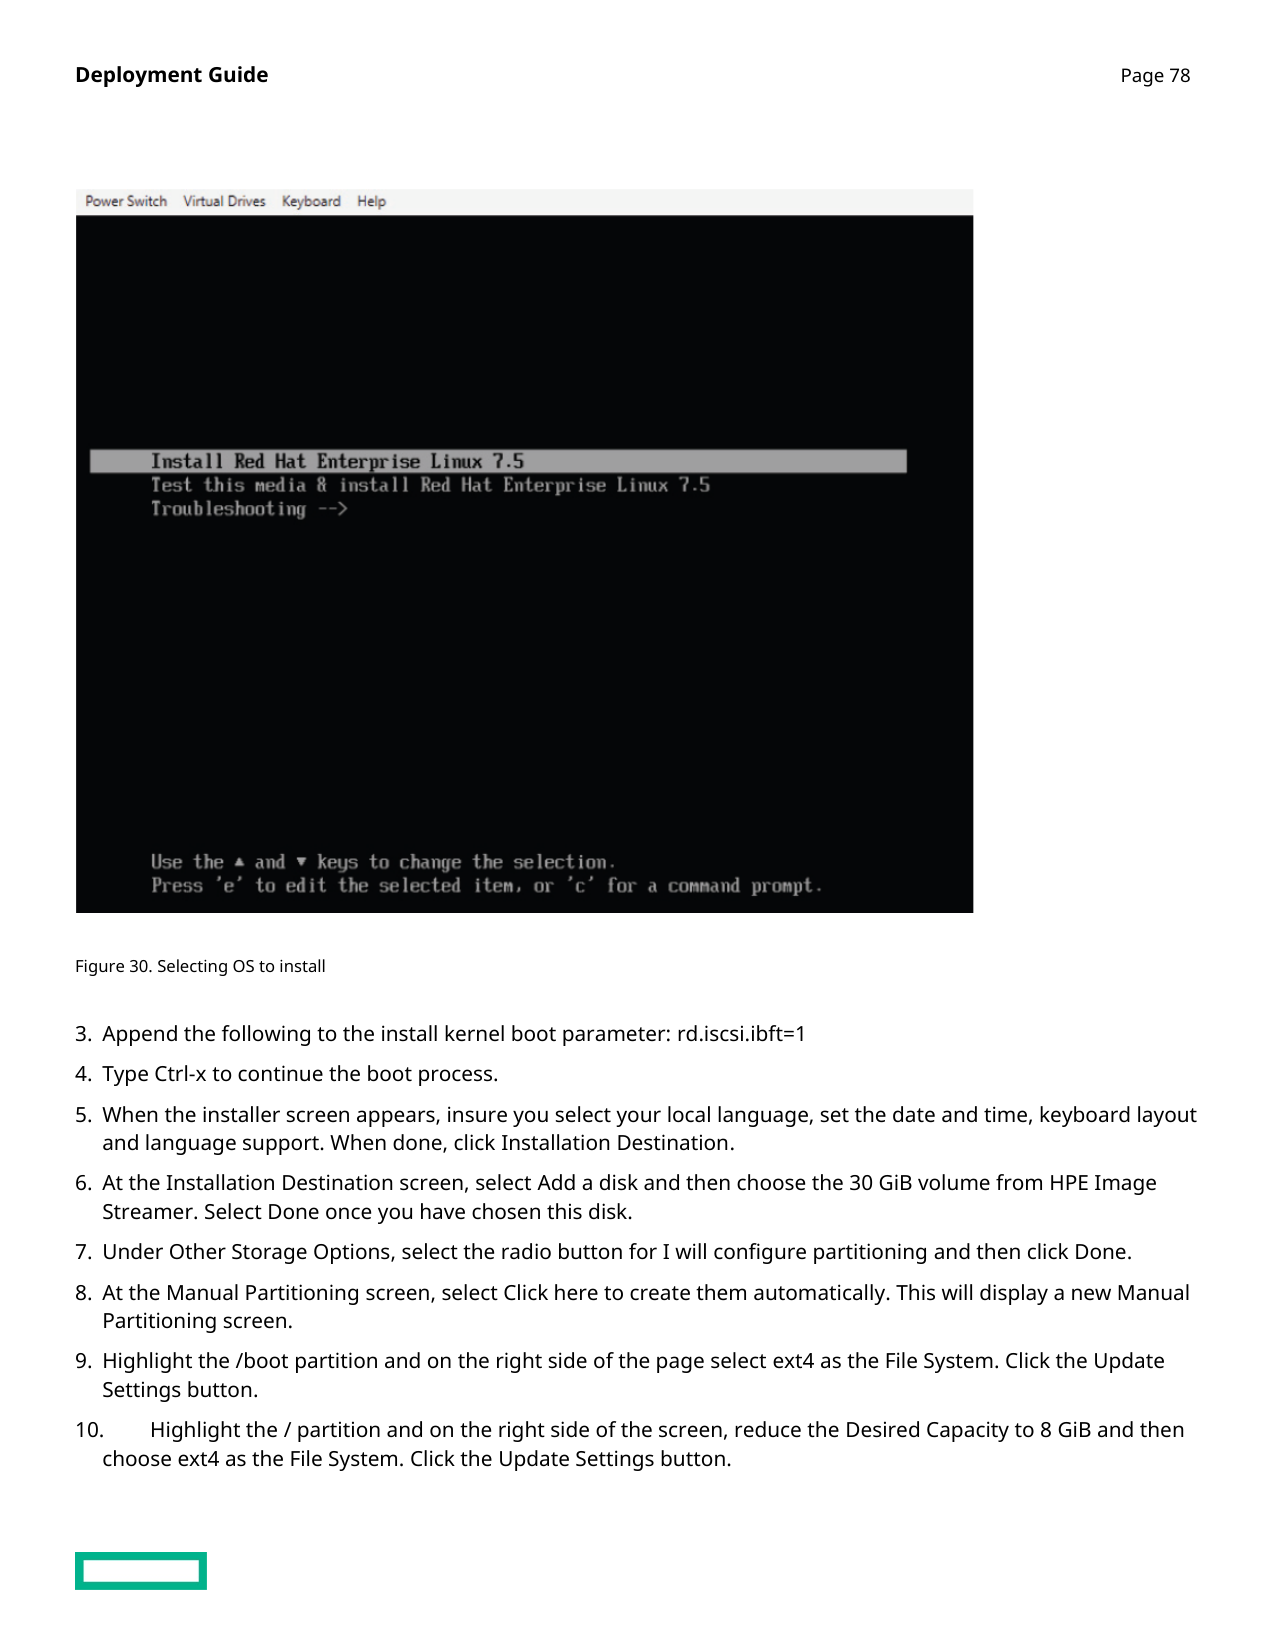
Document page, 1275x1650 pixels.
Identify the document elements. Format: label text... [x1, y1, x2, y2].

list At the Manual Partitioning screen, select Click here to create them automatically. This will display a new Manual Partitioning screen. [75, 1278, 1200, 1335]
picture [75, 1552, 207, 1590]
text Figure 30. Selecting OS to install [75, 954, 1200, 977]
list Type Ctrl-x to continue the boot process. [75, 1059, 1200, 1088]
list Highlight the / partition and on the right side of the screen, reduce the Desired Capacity to 8 GiB and then choose ext4 as the File System. Click the Update Settings button. [75, 1416, 1200, 1472]
picture [75, 187, 974, 913]
list When the installer screen appears, insure you select your local language, set the date and time, keyboard layout and language support. When done, click Installation Destination. [75, 1100, 1200, 1157]
list At the Installation Destination screen, select Add a disk and then choose the 30 GiB volume from HPE Image Streamer. Select Done once you have chosen this disk. [75, 1168, 1200, 1225]
list Append the following to the install kernel boot parameter: rd.iscsi.ibft=1 [75, 1019, 1200, 1047]
list Under Other Storage Options, select the radio button for I will configure partitioning and then click Done. [75, 1237, 1200, 1266]
list Highlight the /boot partition and on the right side of the page select ext4 as the File System. Click the Update Settings button. [75, 1347, 1200, 1403]
